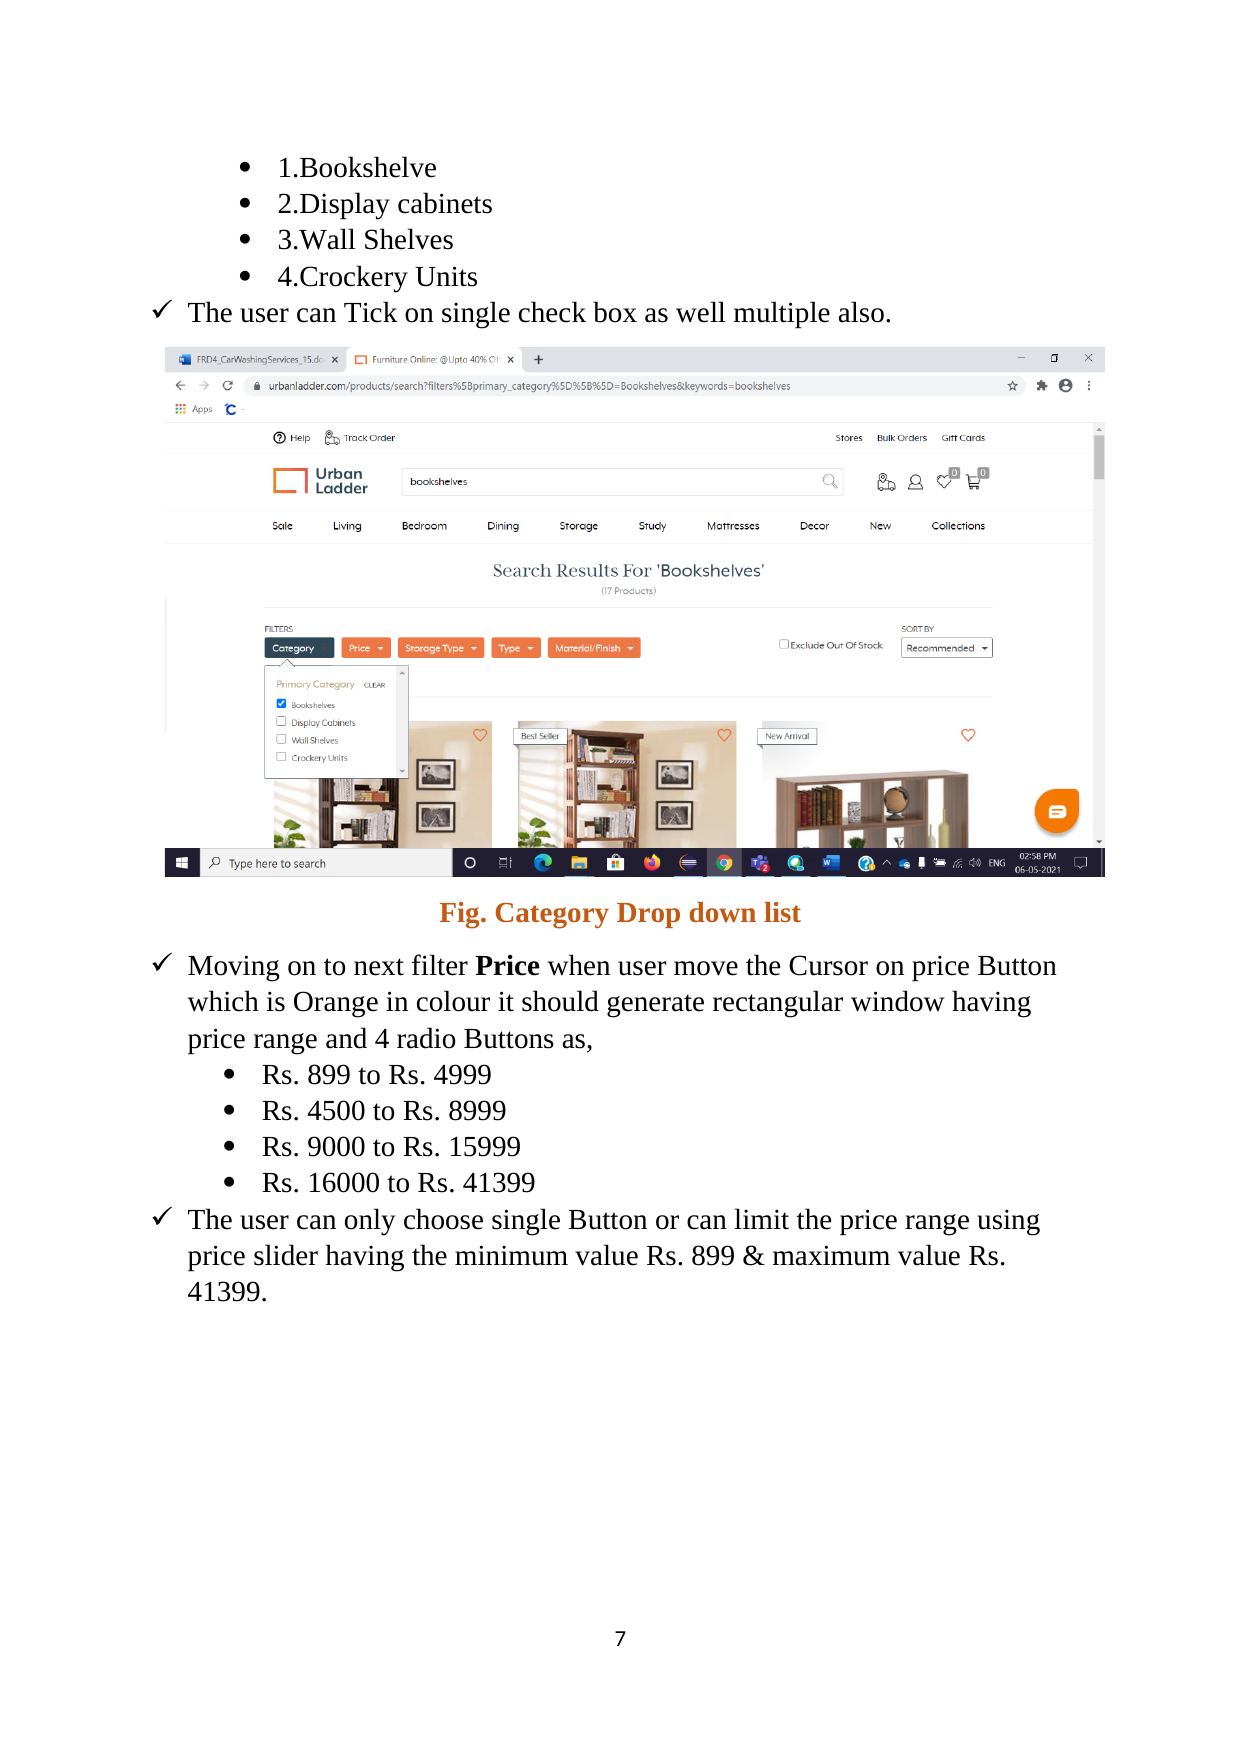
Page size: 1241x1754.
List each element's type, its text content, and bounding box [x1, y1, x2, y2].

list 2.Display cabinets [240, 186, 1090, 220]
list Rs. 16000 to Rs. 41399 [224, 1166, 1090, 1199]
list Rs. 899 to Rs. 4999 [224, 1057, 1090, 1091]
list Rs. 9000 to Rs. 15999 [224, 1129, 1090, 1163]
list 1.Bookshelve [240, 150, 1090, 184]
picture [164, 347, 1105, 877]
text Fig. Category Drop down list [150, 896, 1090, 929]
list 4.Crockery Units [240, 259, 1090, 292]
list The user can only choose single Button or can limit the price range using price slider having the minimum value Rs. 899 & maximum value Rs. 41399. [150, 1202, 1090, 1308]
list Rs. 4500 to Rs. 8999 [224, 1093, 1090, 1127]
list 3.Wall Shelves [240, 222, 1090, 256]
list The user can Tick on single check box as well multiple also. [150, 295, 1090, 329]
list Moving on to next filter Price when user move the Cursor on price Button which is Orange in colour it should generate rectangular window having price range and 4 radio Buttons as, [150, 948, 1090, 1054]
